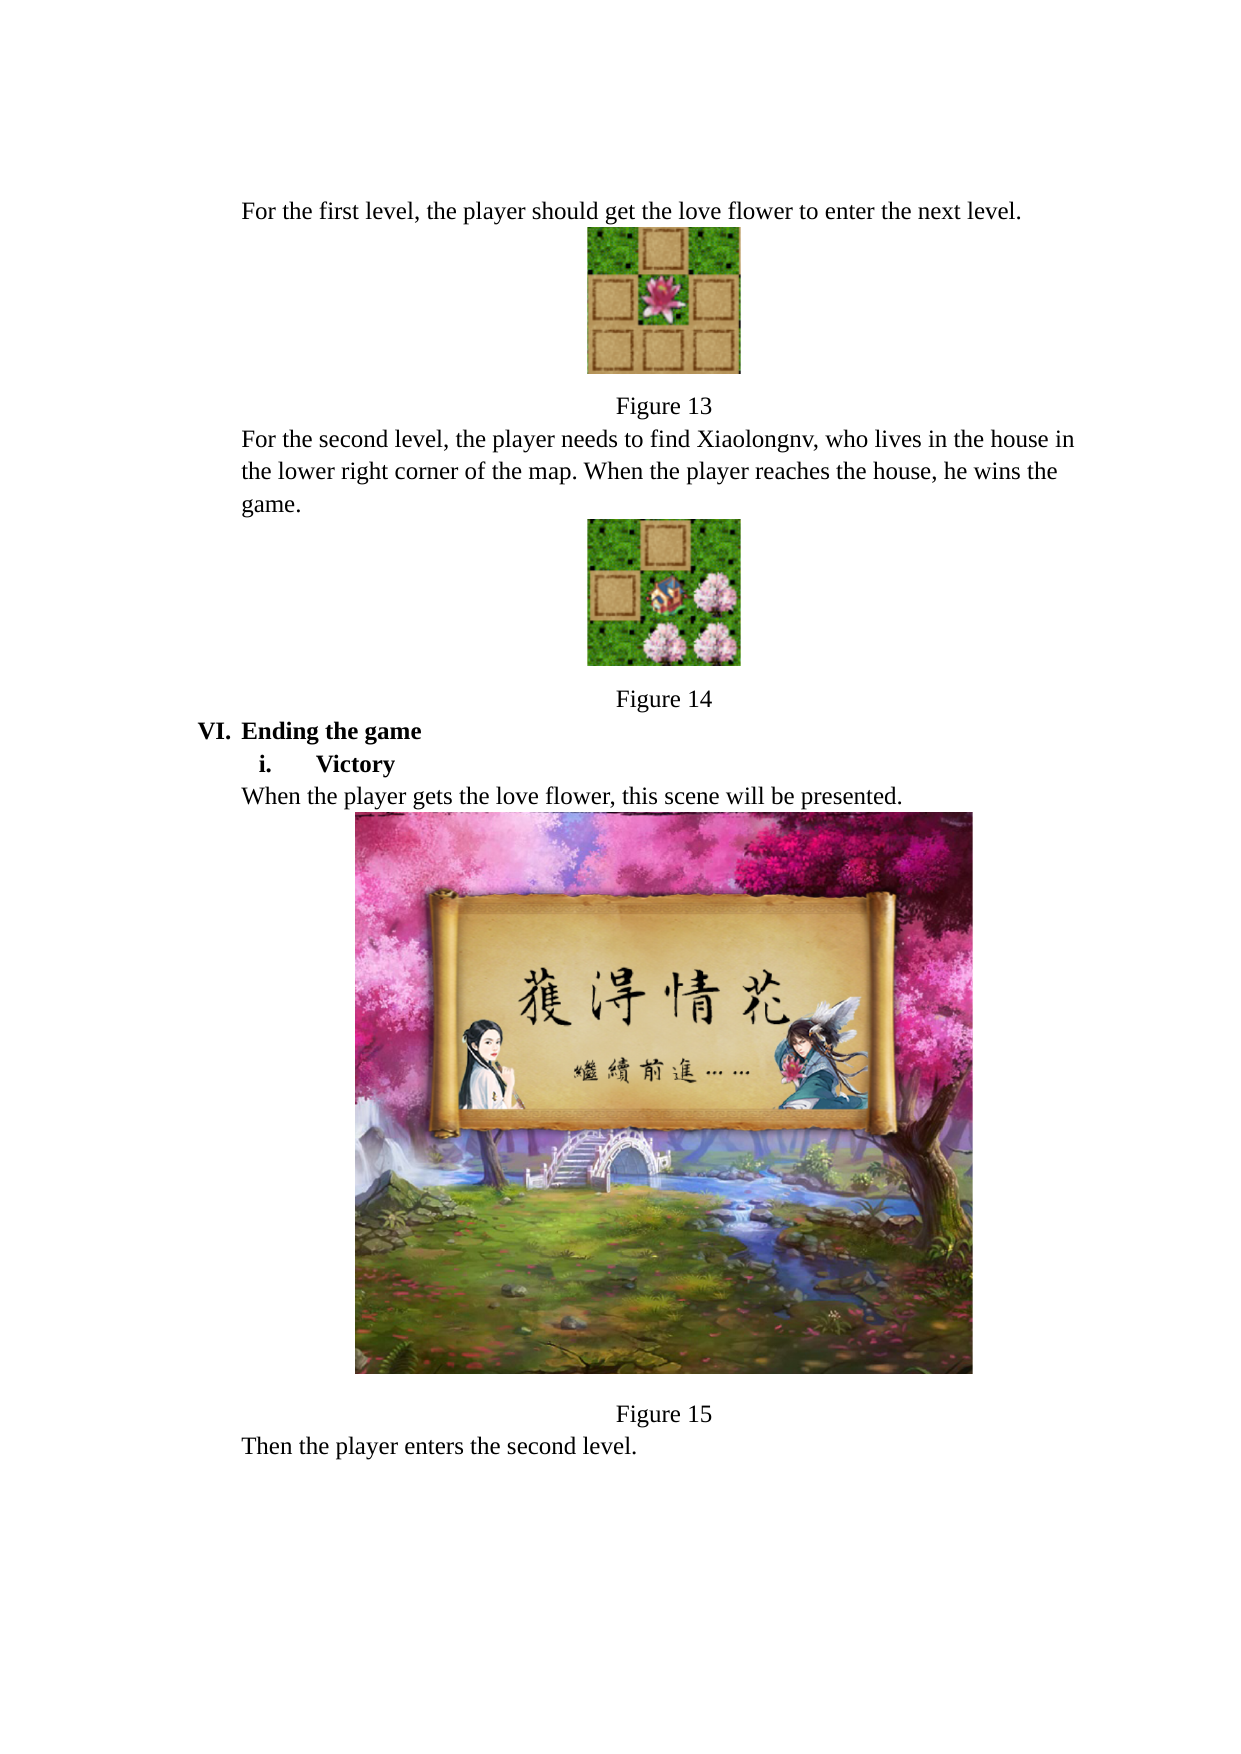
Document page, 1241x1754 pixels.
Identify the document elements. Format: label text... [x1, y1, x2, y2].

text Figure 15 [241, 1397, 1087, 1429]
text For the second level, the player needs to find Xiaolongnv, who lives in the house in the lower right corner of the map. When the player reaches the house, he wins the game. [241, 422, 1087, 519]
text Then the player enters the second level. [241, 1429, 1087, 1462]
text Figure 14 [241, 682, 1087, 714]
text When the player gets the love flower, this scene will be presented. [241, 779, 1087, 812]
subtitle Victory [272, 747, 1087, 779]
picture [355, 812, 973, 1374]
picture [587, 227, 741, 374]
text Figure 13 [241, 389, 1087, 422]
subtitle Ending the game [197, 714, 1087, 747]
text For the first level, the player should get the love flower to enter the next level. [241, 194, 1087, 227]
picture [587, 519, 741, 666]
